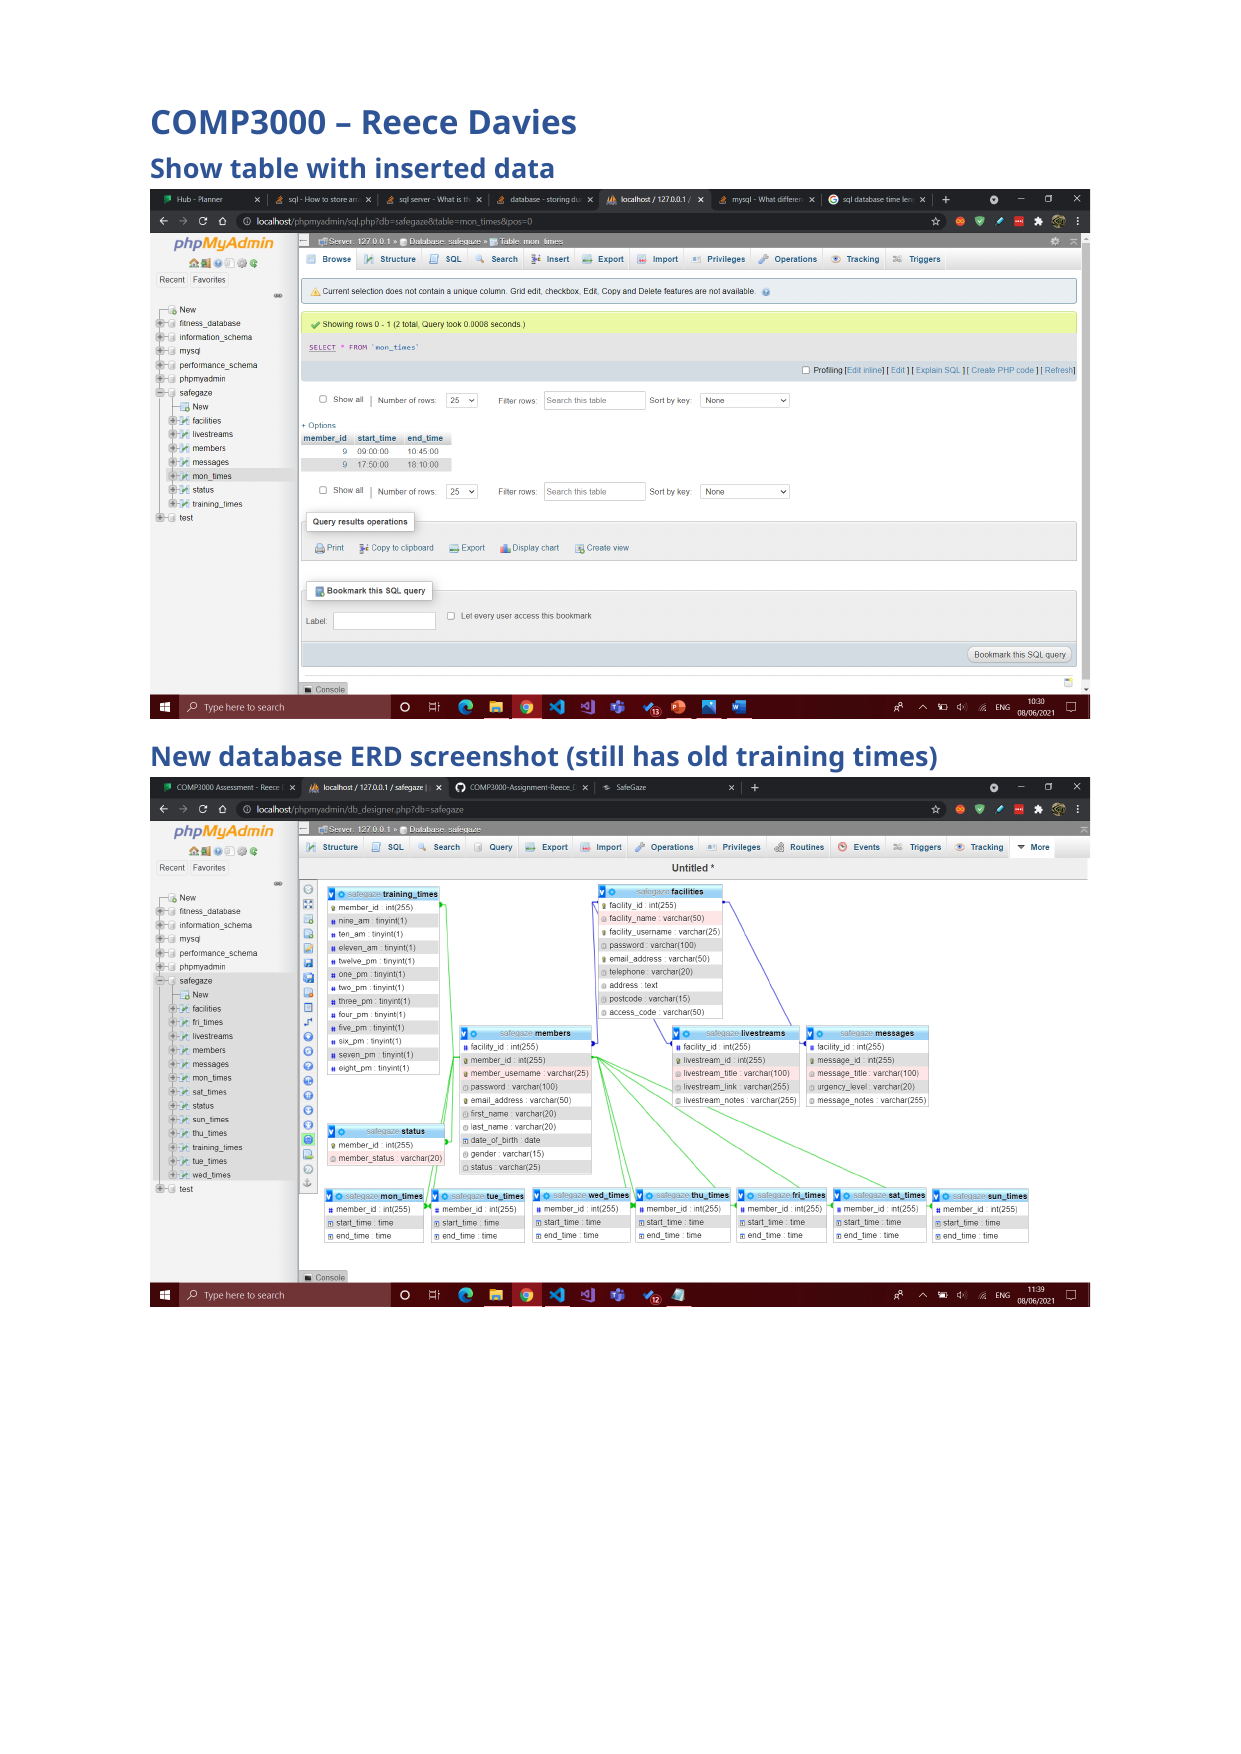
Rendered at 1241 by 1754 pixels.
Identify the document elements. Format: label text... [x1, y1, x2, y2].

subtitle New database ERD screenshot (still has old training times) [150, 737, 1090, 774]
picture [150, 777, 1091, 1307]
picture [150, 189, 1091, 719]
subtitle Show table with inserted data [150, 150, 1090, 187]
